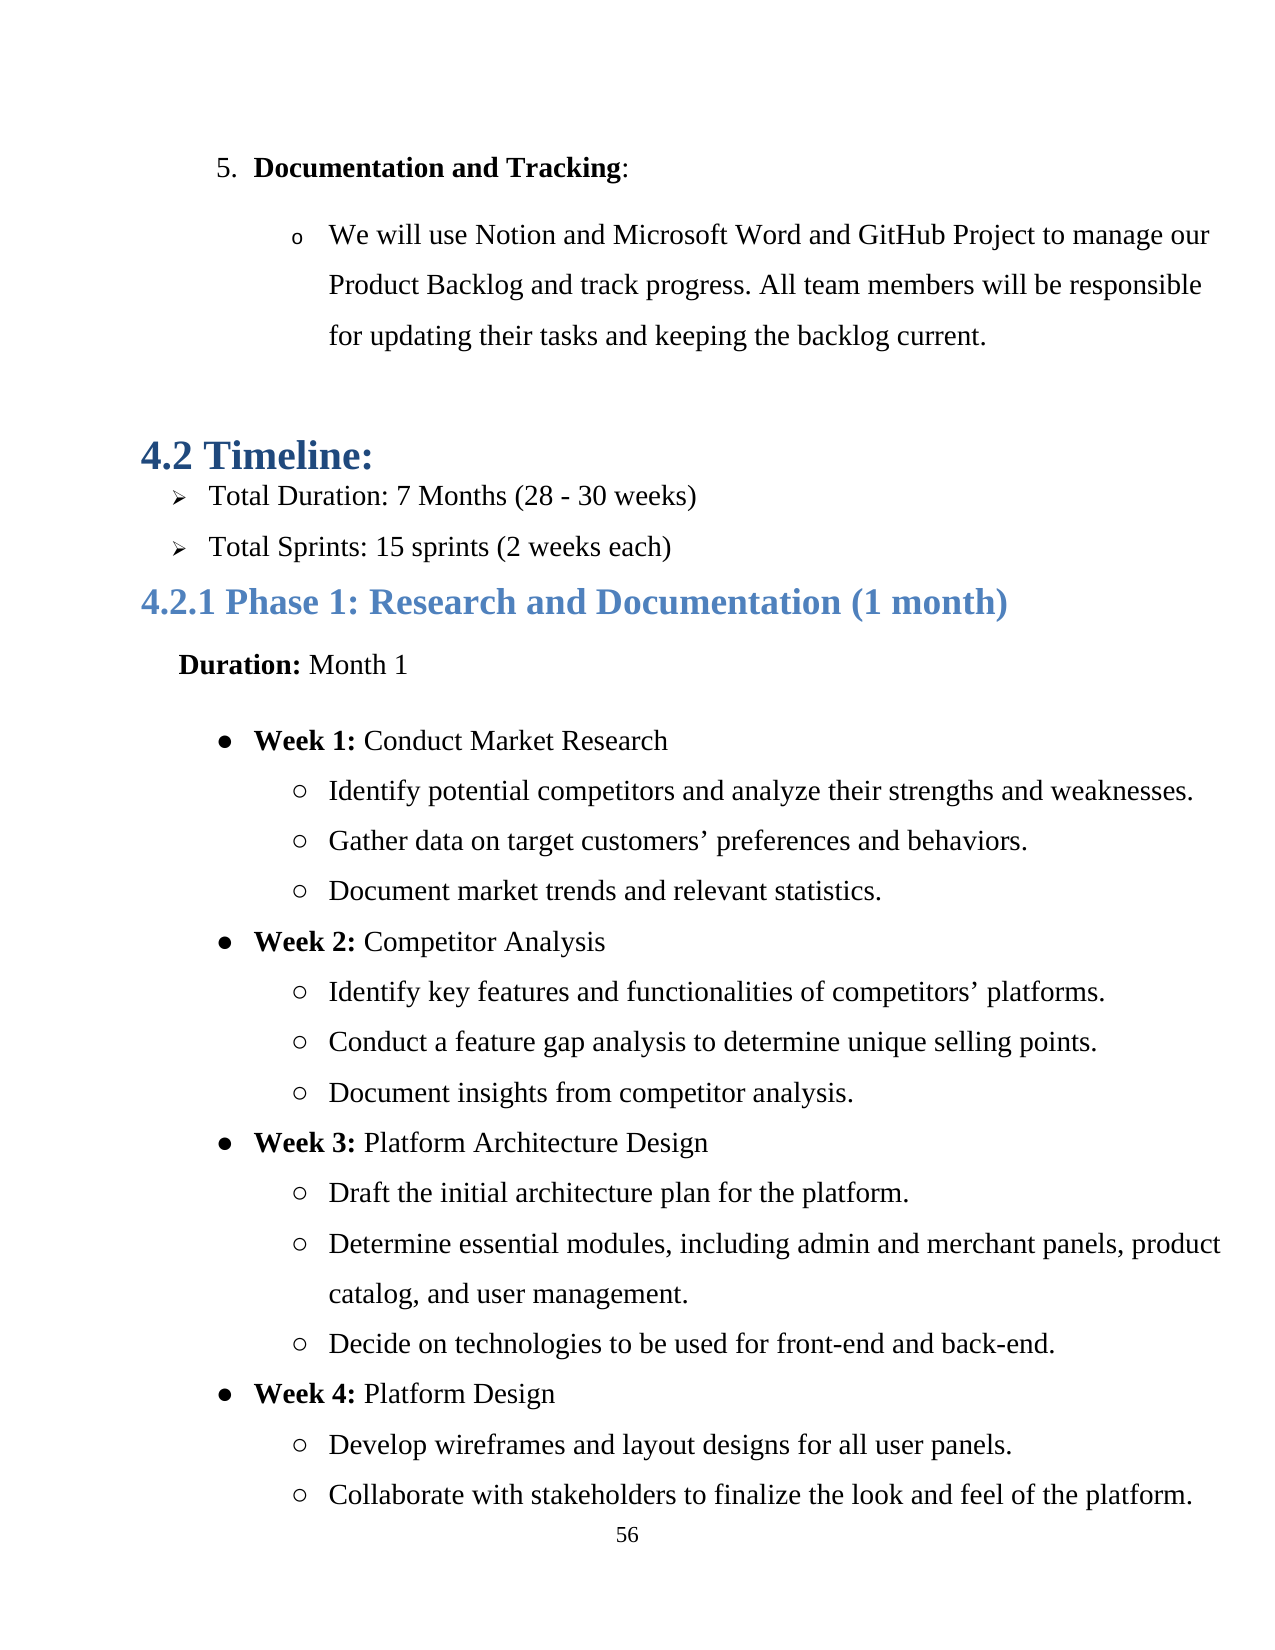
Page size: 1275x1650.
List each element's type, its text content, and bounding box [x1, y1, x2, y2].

list Conduct a feature gap analysis to determine unique selling points. [291, 1024, 1223, 1058]
list Documentation and Tracking: [216, 150, 1223, 183]
list Decide on technologies to be used for front-end and back-end. [291, 1326, 1223, 1360]
list Document market trends and relevant statistics. [291, 873, 1223, 907]
list Develop wireframes and layout designs for all user panels. [291, 1427, 1223, 1461]
list Determine essential modules, including admin and merchant panels, product catalog, and user management. [291, 1226, 1223, 1309]
text Duration: Month 1 [178, 647, 1223, 681]
subtitle 4.2 Timeline: [141, 431, 1223, 478]
list We will use Notion and Microsoft Word and GitHub Project to manage our Product Backlog and track progress. All team members will be responsible for updating their tasks and keeping the backlog current. [291, 217, 1223, 351]
list Week 1: Conduct Market Research [216, 723, 1223, 756]
list Identify potential competitors and analyze their strengths and weaknesses. [291, 773, 1223, 806]
list Collaborate with stakeholders to finalize the look and feel of the platform. [291, 1477, 1223, 1511]
list Document insights from competitor analysis. [291, 1075, 1223, 1108]
list Week 2: Competitor Analysis [216, 924, 1223, 957]
list Week 4: Platform Design [216, 1377, 1223, 1410]
list Gather data on target customers’ preferences and behaviors. [291, 823, 1223, 857]
subtitle 4.2.1 Phase 1: Research and Documentation (1 month) [141, 579, 1223, 622]
list Total Duration: 7 Months (28 - 30 weeks) [171, 478, 1223, 512]
list Draft the initial architecture plan for the platform. [291, 1175, 1223, 1209]
list Total Sprints: 15 sprints (2 weeks each) [171, 529, 1223, 562]
list Week 3: Platform Architecture Design [216, 1125, 1223, 1159]
list Identify key features and functionalities of competitors’ platforms. [291, 974, 1223, 1008]
